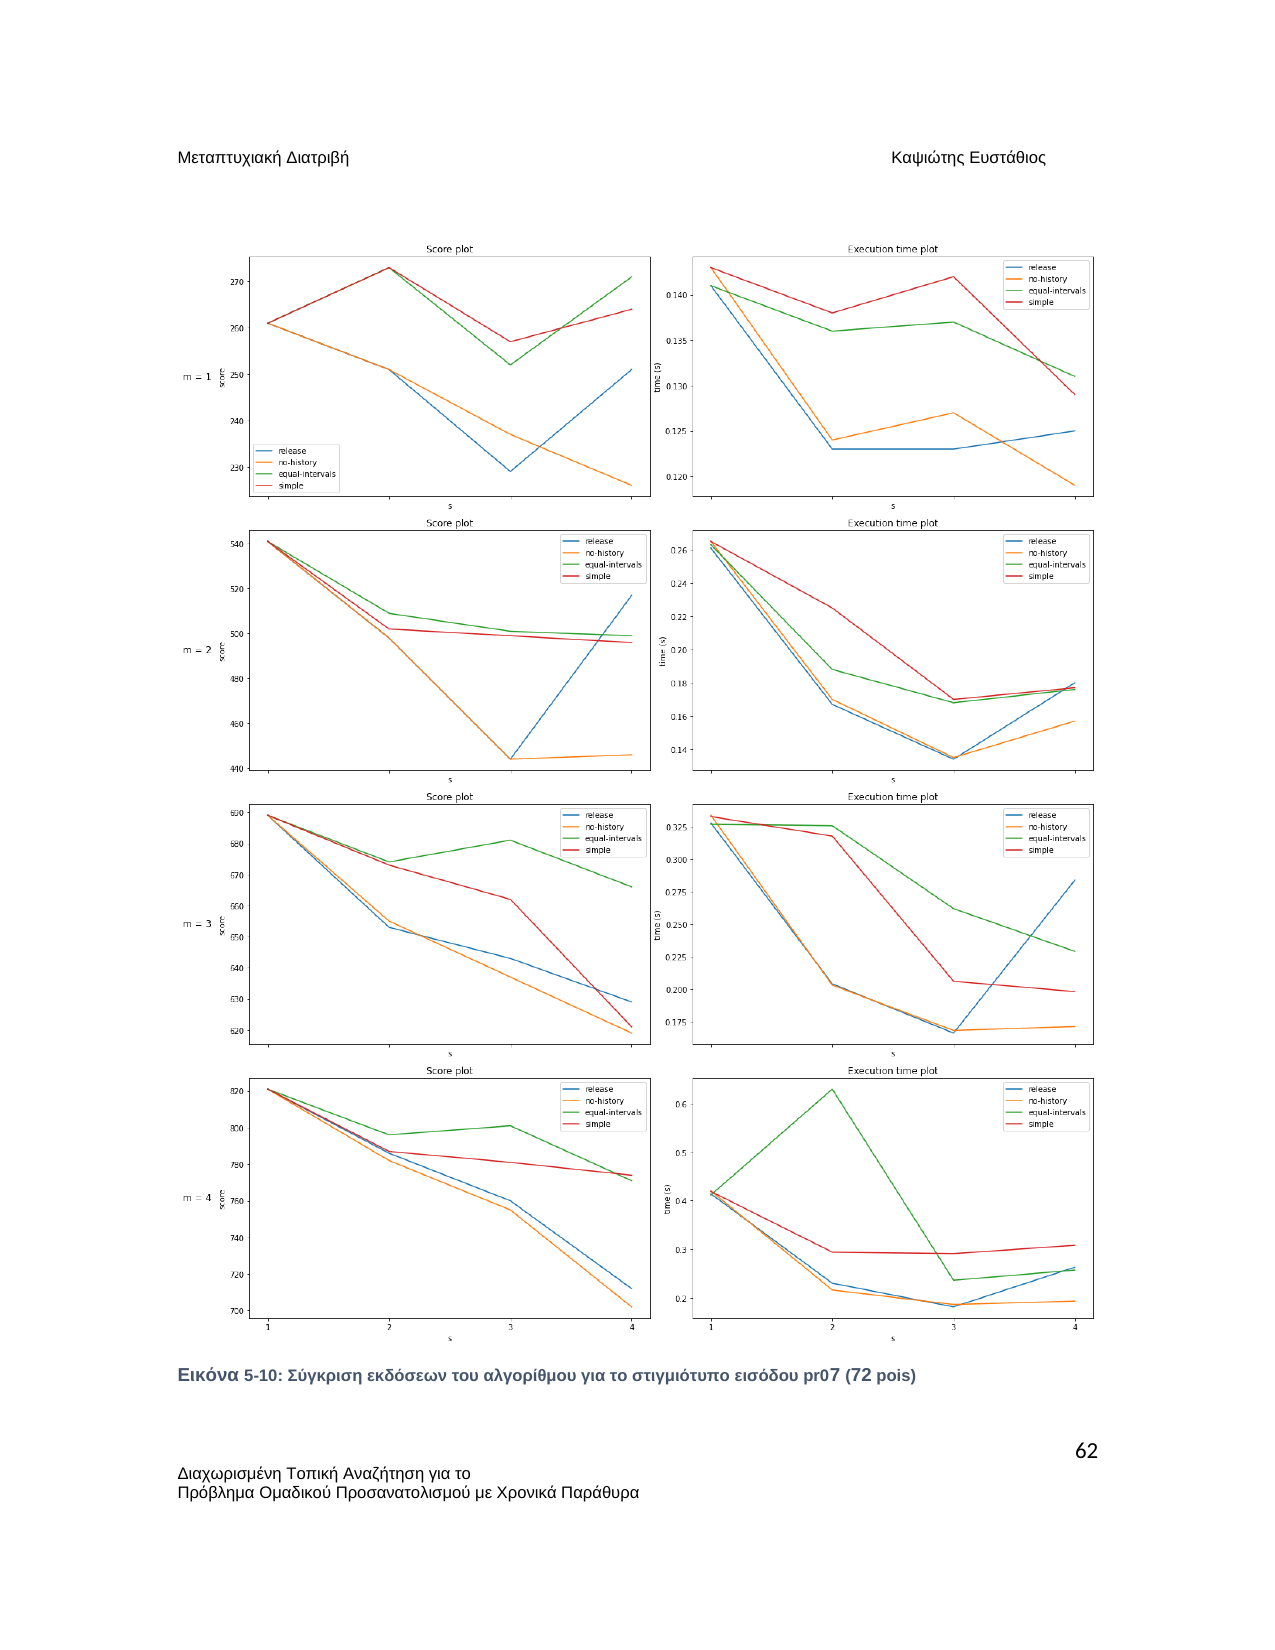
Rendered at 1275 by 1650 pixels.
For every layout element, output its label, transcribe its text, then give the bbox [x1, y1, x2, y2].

picture [177, 239, 1098, 1347]
text 5 [177, 1363, 1098, 1385]
